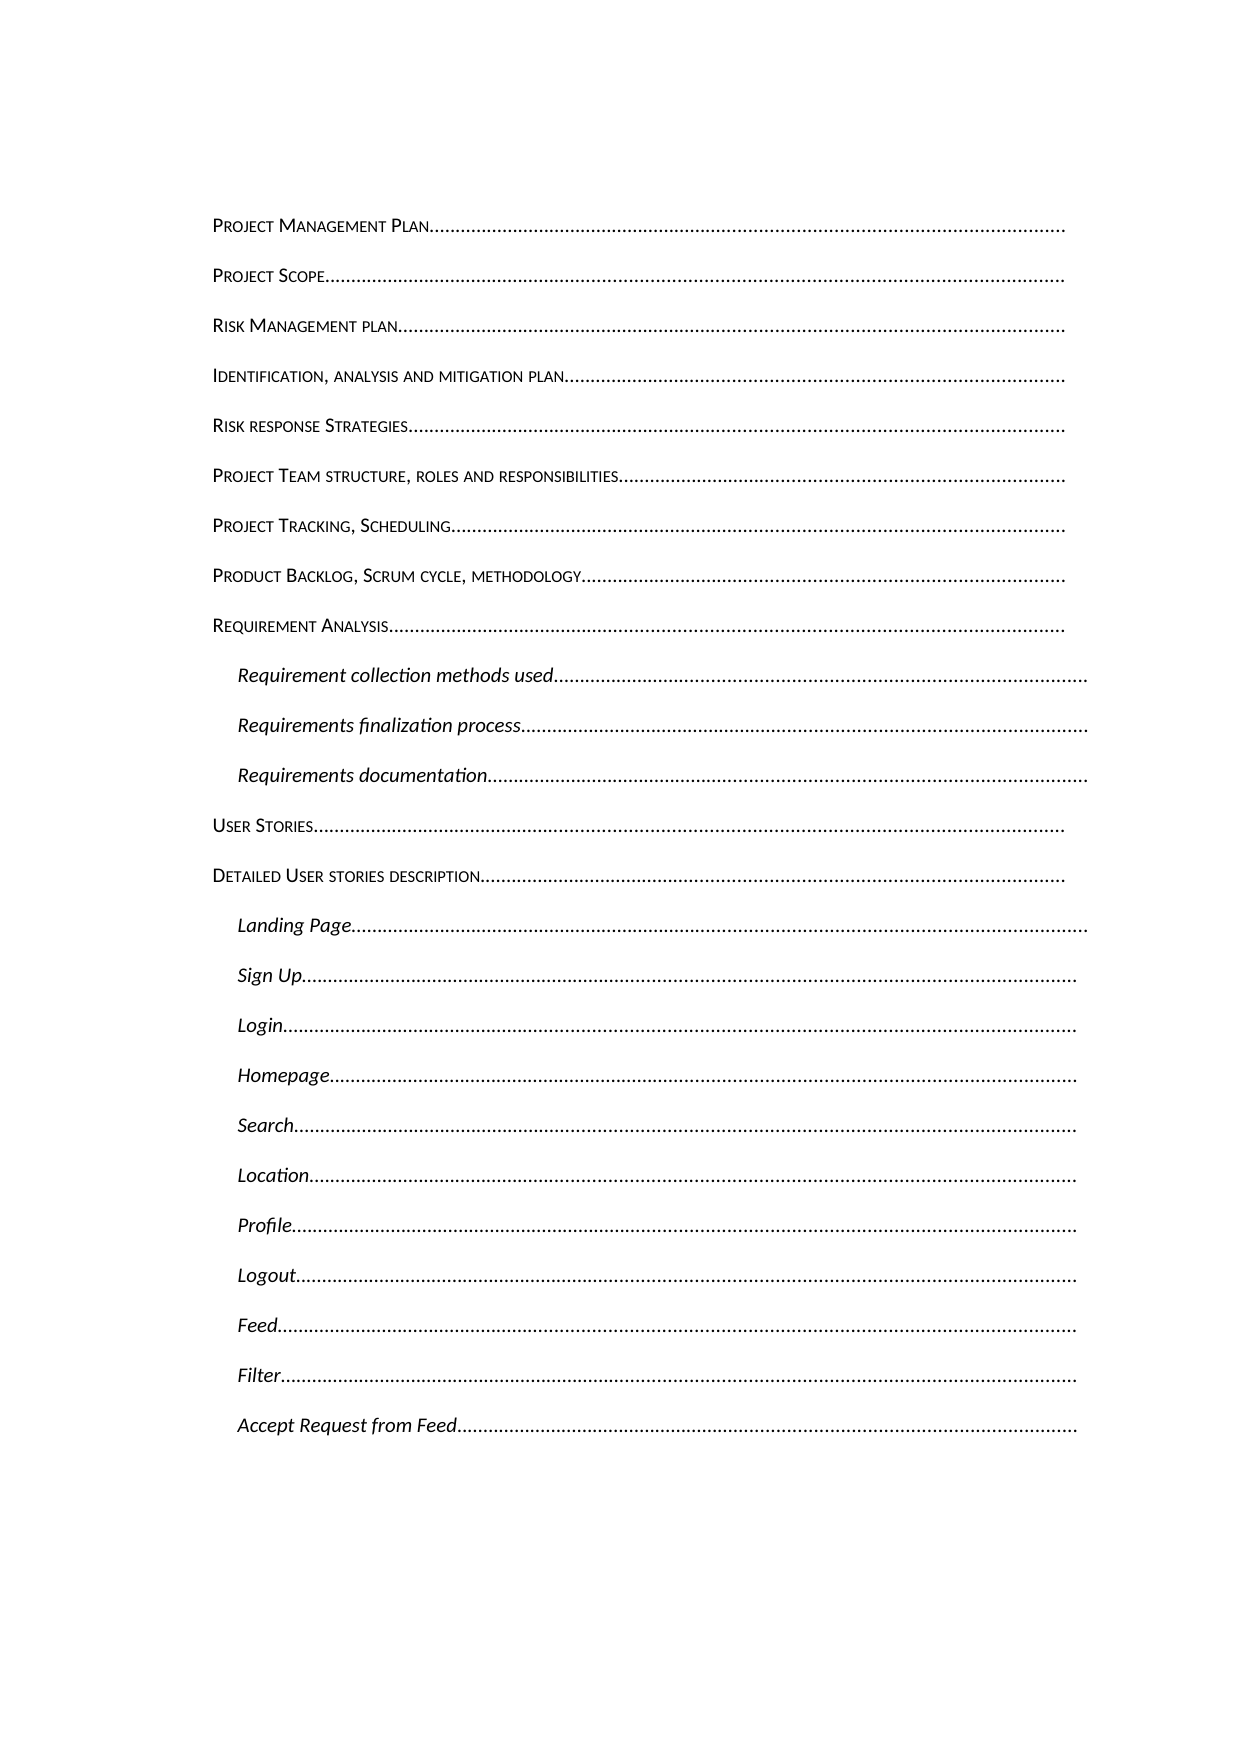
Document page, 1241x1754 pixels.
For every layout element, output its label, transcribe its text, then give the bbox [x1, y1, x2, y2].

text Requirements finalization process 7 [237, 687, 1053, 737]
text Project Management Plan 6 [212, 187, 1053, 237]
text Search 15 [237, 1087, 1053, 1137]
text Requirement collection methods used 7 [237, 637, 1053, 687]
text Project Scope 6 [212, 237, 1053, 287]
text Risk response Strategies 6 [212, 387, 1053, 437]
text Feed 21 [237, 1287, 1053, 1337]
text Product Backlog, Scrum cycle, methodology 7 [212, 537, 1053, 587]
text Detailed User stories description 9 [212, 837, 1053, 887]
text Accept Request from Feed 25 [237, 1387, 1053, 1437]
text Risk Management plan 6 [212, 287, 1053, 337]
text Identification, analysis and mitigation plan 6 [212, 337, 1053, 387]
text Project Team structure, roles and responsibilities 6 [212, 437, 1053, 487]
text Login 11 [237, 987, 1053, 1037]
text Location 17 [237, 1137, 1053, 1187]
text Landing Page 9 [237, 887, 1053, 937]
text Project Tracking, Scheduling 6 [212, 487, 1053, 537]
text Requirements documentation 7 [237, 737, 1053, 787]
text Homepage 13 [237, 1037, 1053, 1087]
text Logout 20 [237, 1237, 1053, 1287]
text Profile 18 [237, 1187, 1053, 1237]
text User Stories 8 [212, 787, 1053, 837]
text Filter 23 [237, 1337, 1053, 1387]
text Sign Up 10 [237, 937, 1053, 987]
text Requirement Analysis 7 [212, 587, 1053, 637]
